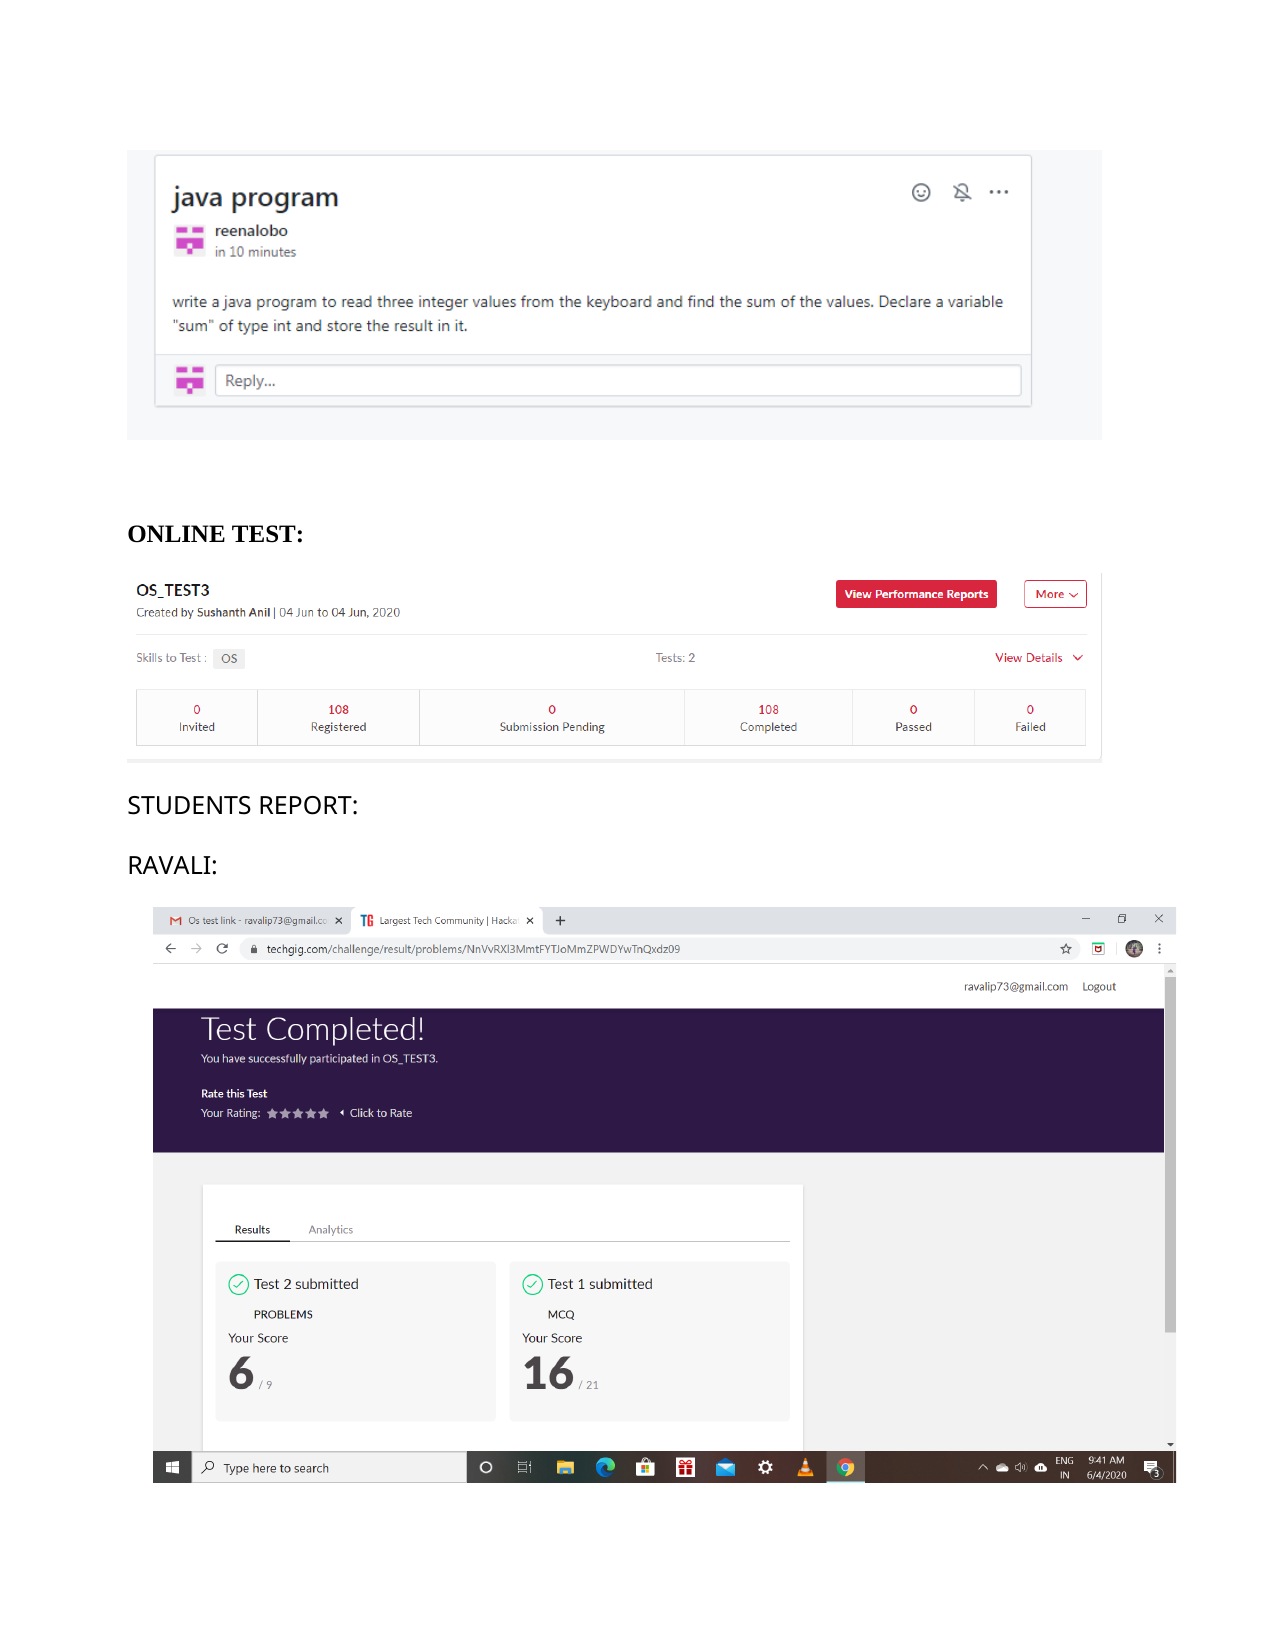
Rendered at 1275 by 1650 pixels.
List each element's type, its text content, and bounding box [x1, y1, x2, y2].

picture [127, 150, 1103, 440]
text RAVALI: [127, 848, 1150, 882]
picture [127, 573, 1103, 763]
picture [153, 907, 1177, 1483]
text STUDENTS REPORT: [127, 788, 1150, 822]
text ONLINE TEST: [127, 519, 1150, 548]
